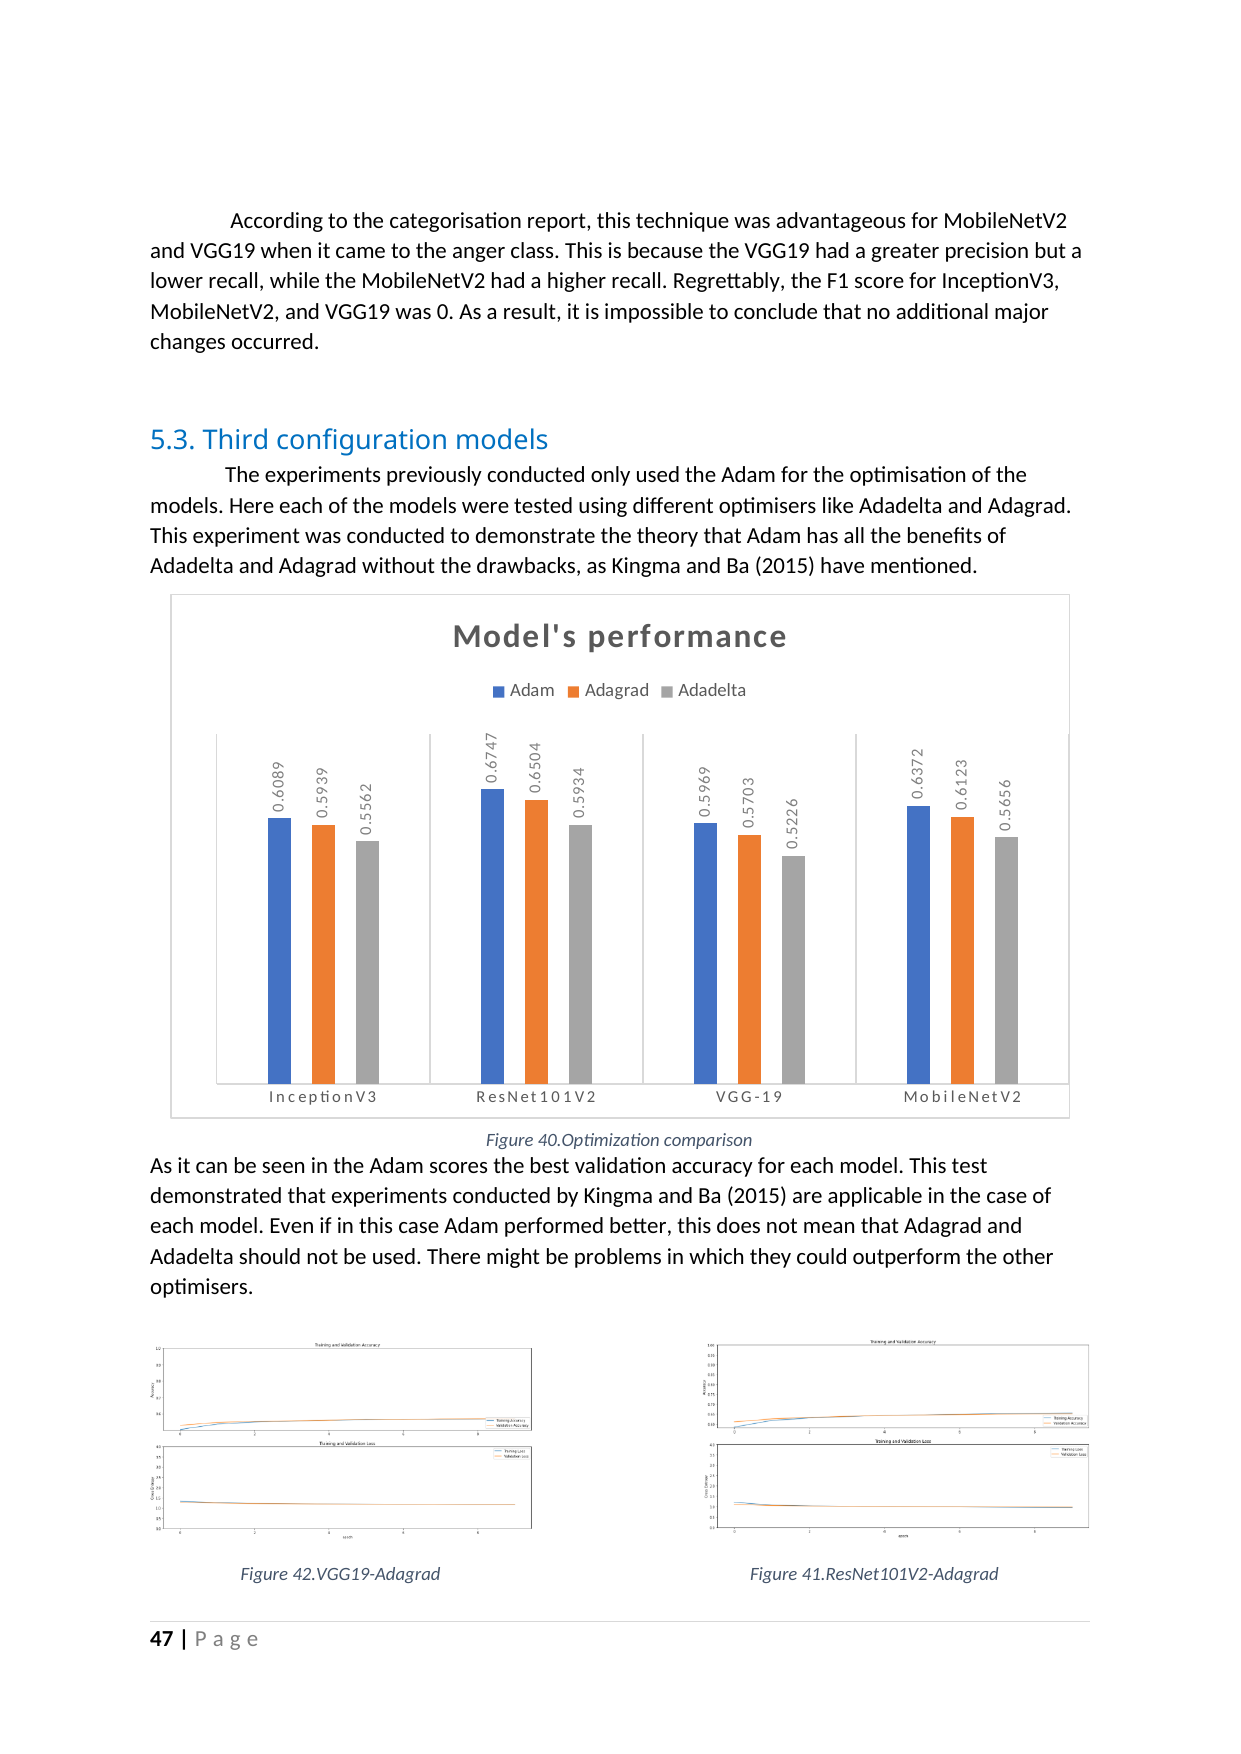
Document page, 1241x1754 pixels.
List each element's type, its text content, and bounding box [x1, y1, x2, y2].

text According to the categorisation report, this technique was advantageous for MobileNetV2 and VGG19 when it came to the anger class. This is because the VGG19 had a greater precision but a lower recall, while the MobileNetV2 had a higher recall. Regrettably, the F1 score for InceptionV3, MobileNetV2, and VGG19 was 0. As a result, it is impossible to conclude that no additional major changes occurred. [150, 150, 1090, 355]
picture [701, 1338, 1091, 1539]
text The experiments previously conducted only used the Adam for the optimisation of the models. Here each of the models were tested using different optimisers like Adadelta and Adagrad. This experiment was conducted to demonstrate the theory that Adam has all the benefits of Adadelta and Adagrad without the drawbacks, as Kingma and Ba (2015) have mentioned. [150, 461, 1090, 579]
subtitle 5.3. Third configuration models [150, 421, 1090, 458]
text As it can be seen in the Adam scores the best validation accuracy for each model. This test demonstrated that experiments conducted by Kingma and Ba (2015) are applicable in the case of each model. Even if in this case Adam performed better, this does not mean that Adagrad and Adadelta should not be used. There might be problems in which they could outperform the other optimisers. [150, 598, 1090, 1300]
picture [150, 1340, 533, 1542]
